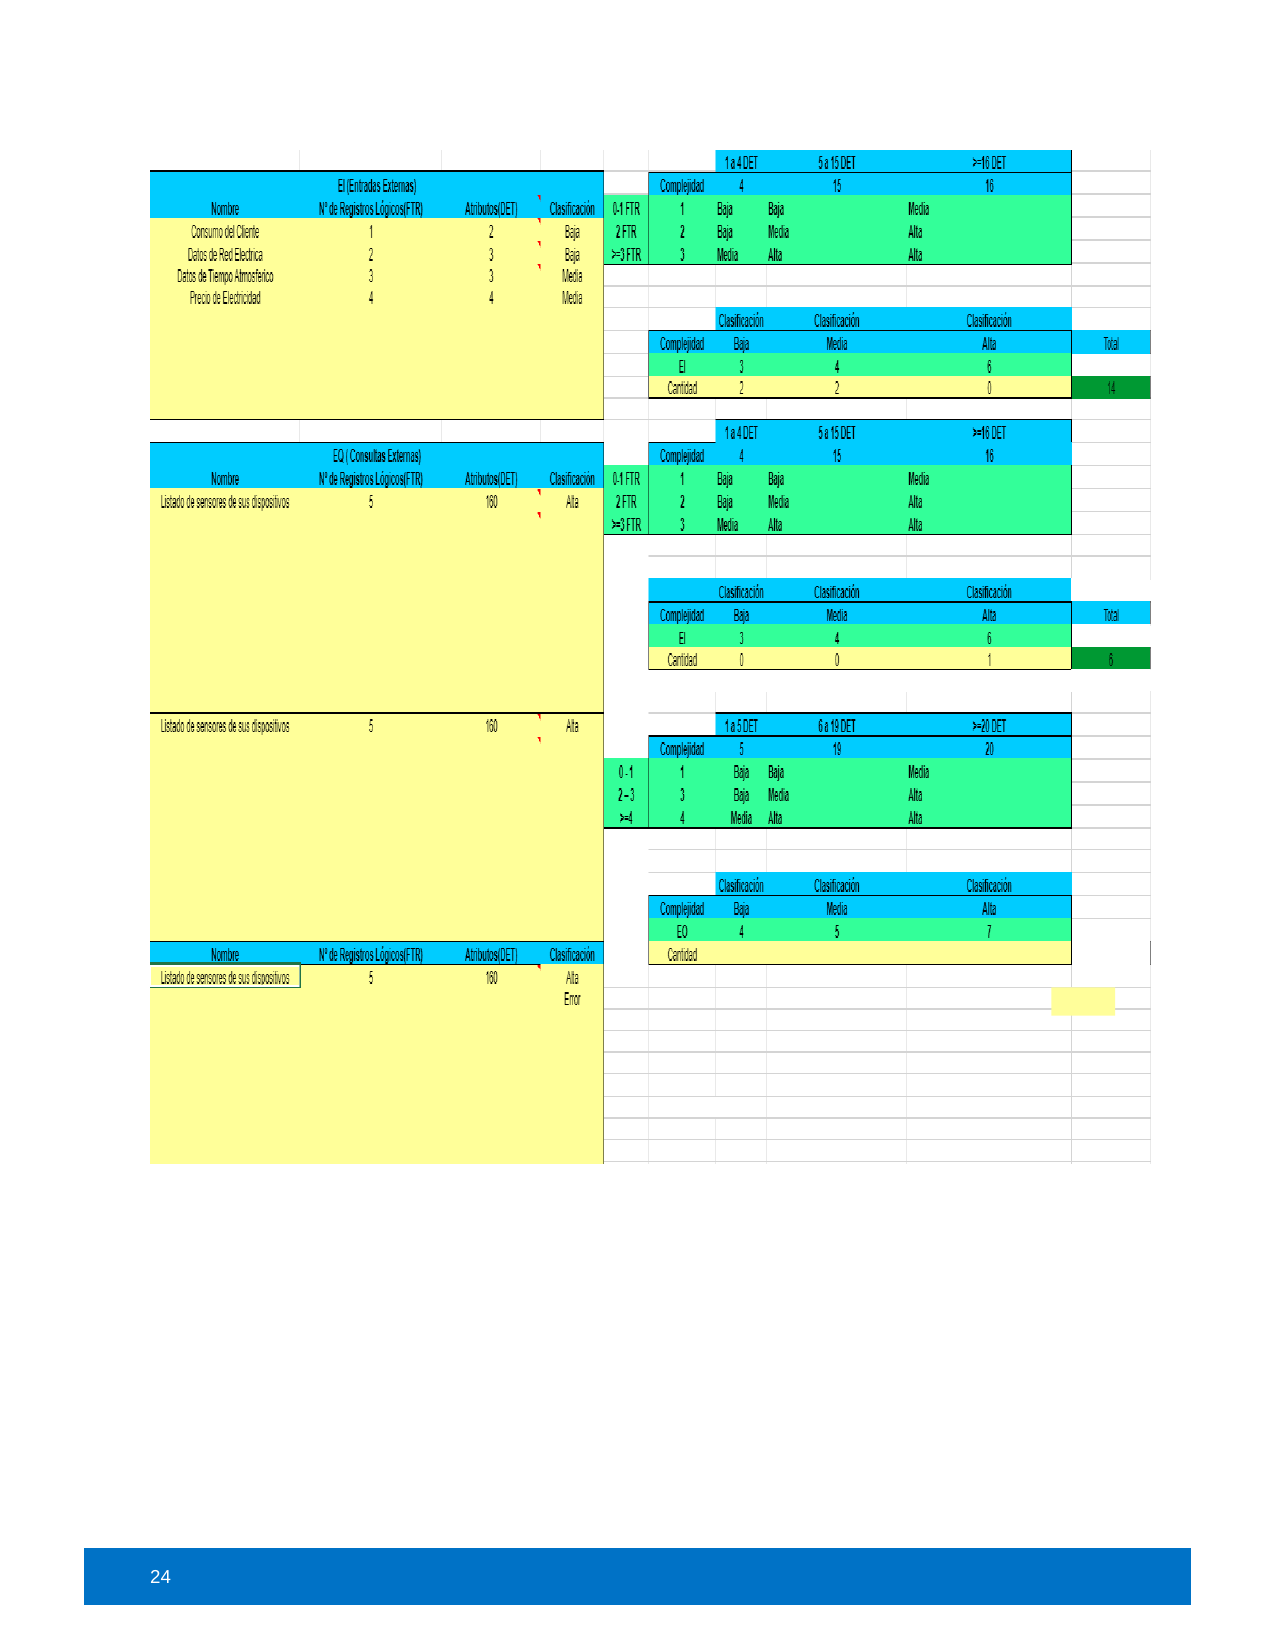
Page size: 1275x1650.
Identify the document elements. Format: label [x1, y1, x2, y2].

picture [150, 150, 1151, 1164]
